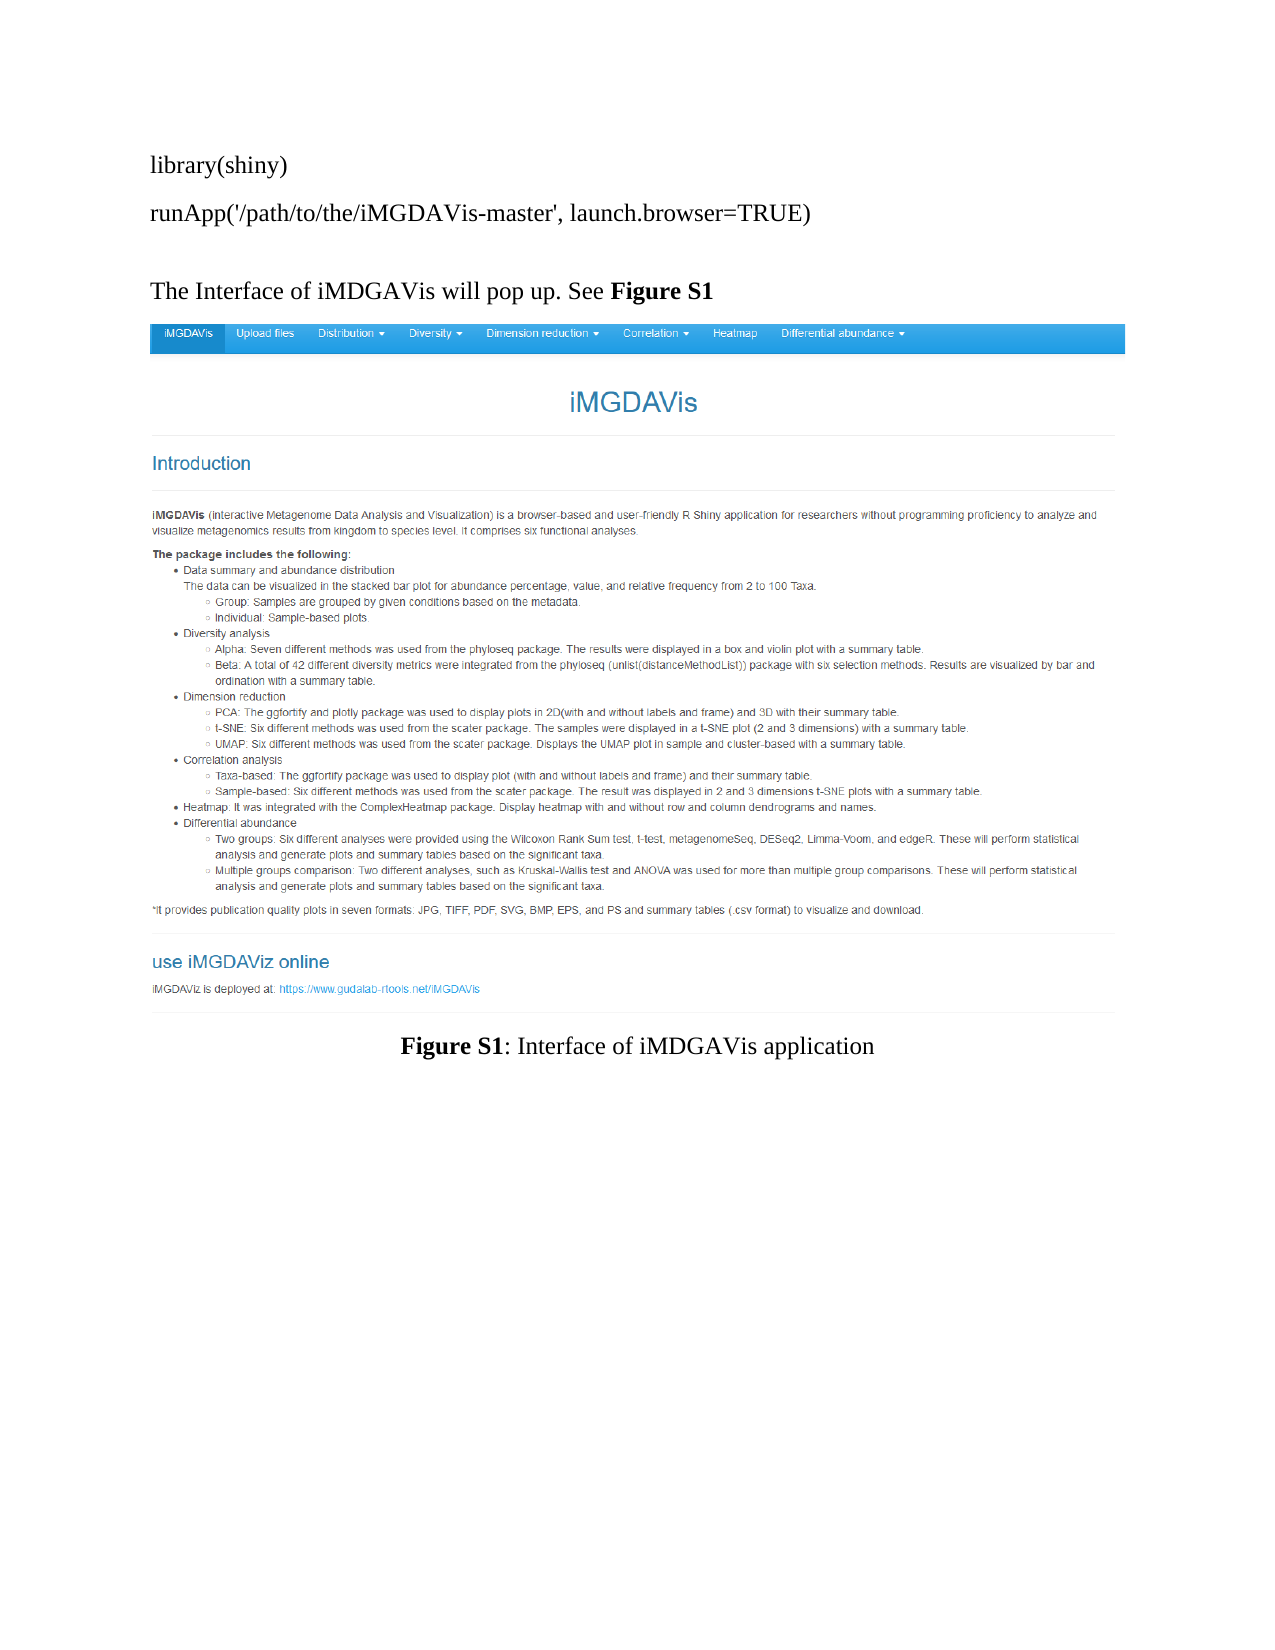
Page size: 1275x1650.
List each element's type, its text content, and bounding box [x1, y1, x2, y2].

text library(shiny) [150, 150, 1125, 179]
text Figure S1: Interface of iMDGAVis application [150, 1031, 1125, 1060]
text runApp('/path/to/the/iMGDAVis-master', launch.browser=TRUE) [150, 198, 1125, 226]
text The Interface of iMDGAVis will pop up. See Figure S1 [150, 245, 1125, 305]
picture [150, 324, 1125, 1013]
